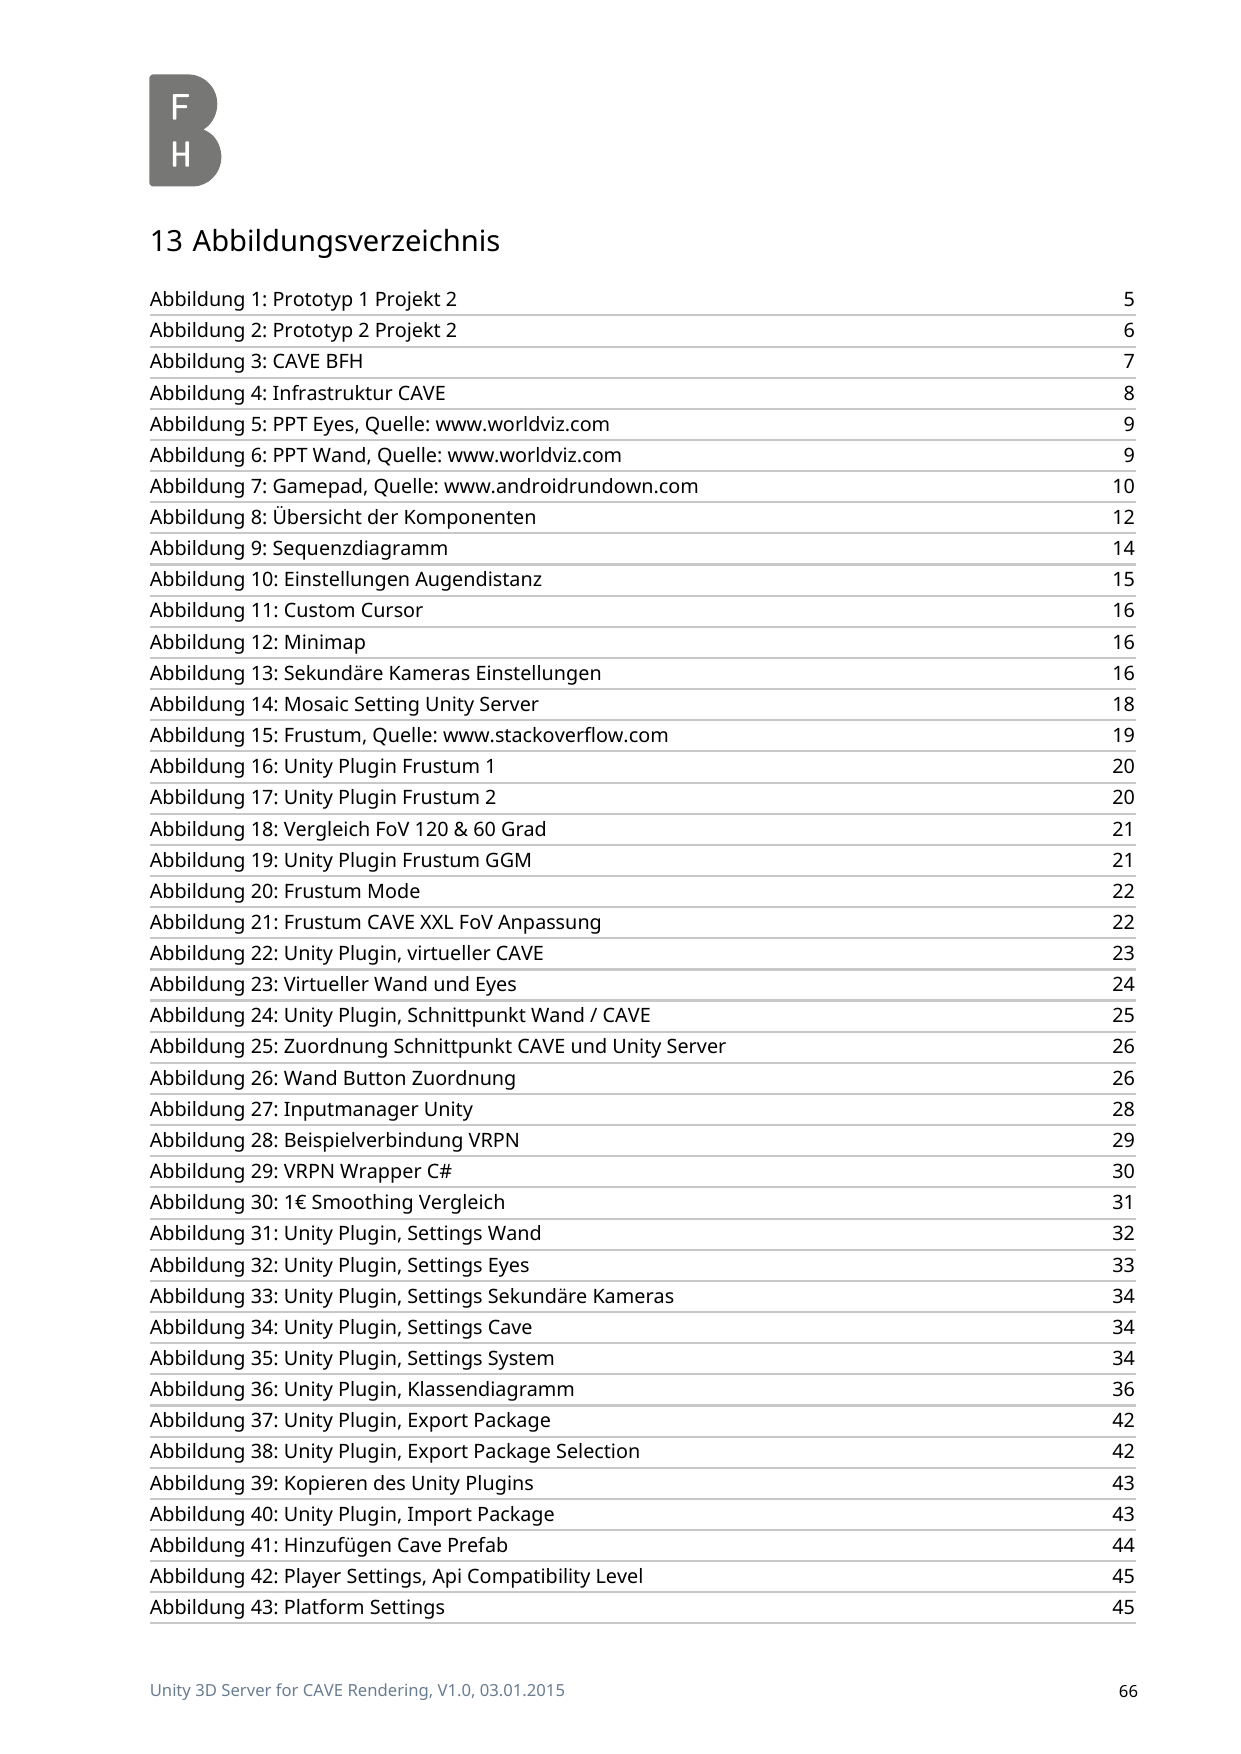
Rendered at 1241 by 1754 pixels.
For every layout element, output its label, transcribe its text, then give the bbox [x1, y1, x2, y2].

text Abbildung 41: Hinzufügen Cave Prefab 44 [149, 1531, 1136, 1562]
text Abbildung 20: Frustum Mode 22 [149, 877, 1136, 908]
text Abbildung 4: Infrastruktur CAVE 8 [149, 379, 1136, 410]
text Abbildung 42: Player Settings, Api Compatibility Level 45 [149, 1562, 1136, 1593]
text Abbildung 35: Unity Plugin, Settings System 34 [149, 1344, 1136, 1375]
text Abbildung 39: Kopieren des Unity Plugins 43 [149, 1469, 1136, 1500]
text Abbildung 22: Unity Plugin, virtueller CAVE 23 [149, 939, 1136, 971]
text Abbildung 21: Frustum CAVE XXL FoV Anpassung 22 [149, 908, 1136, 939]
text Abbildung 26: Wand Button Zuordnung 26 [149, 1064, 1136, 1095]
text Abbildung 14: Mosaic Setting Unity Server 18 [149, 690, 1136, 721]
text Abbildung 15: Frustum, Quelle: www.stackoverflow.com 19 [149, 721, 1136, 752]
text Abbildung 36: Unity Plugin, Klassendiagramm 36 [149, 1375, 1136, 1407]
text Abbildung 11: Custom Cursor 16 [149, 597, 1136, 628]
text Abbildung 6: PPT Wand, Quelle: www.worldviz.com 9 [149, 441, 1136, 472]
text Abbildung 27: Inputmanager Unity 28 [149, 1095, 1136, 1126]
text Abbildung 24: Unity Plugin, Schnittpunkt Wand / CAVE 25 [149, 1002, 1136, 1033]
text Abbildung 25: Zuordnung Schnittpunkt CAVE und Unity Server 26 [149, 1033, 1136, 1064]
text Abbildung 23: Virtueller Wand und Eyes 24 [149, 971, 1136, 1002]
text Abbildung 33: Unity Plugin, Settings Sekundäre Kameras 34 [149, 1282, 1136, 1313]
text Abbildung 38: Unity Plugin, Export Package Selection 42 [149, 1438, 1136, 1469]
text Abbildung 37: Unity Plugin, Export Package 42 [149, 1407, 1136, 1438]
text Abbildung 30: 1€ Smoothing Vergleich 31 [149, 1188, 1136, 1220]
text Abbildung 28: Beispielverbindung VRPN 29 [149, 1126, 1136, 1157]
text Abbildung 16: Unity Plugin Frustum 1 20 [149, 752, 1136, 784]
text Abbildung 43: Platform Settings 45 [149, 1593, 1136, 1624]
text Abbildung 8: Übersicht der Komponenten 12 [149, 503, 1136, 534]
text Abbildung 1: Prototyp 1 Projekt 2 5 [149, 285, 1136, 316]
text Abbildung 29: VRPN Wrapper C# 30 [149, 1157, 1136, 1188]
text Abbildung 12: Minimap 16 [149, 628, 1136, 659]
text Abbildung 13: Sekundäre Kameras Einstellungen 16 [149, 659, 1136, 690]
text Abbildung 9: Sequenzdiagramm 14 [149, 534, 1136, 566]
text Abbildung 7: Gamepad, Quelle: www.androidrundown.com 10 [149, 472, 1136, 503]
text Abbildung 40: Unity Plugin, Import Package 43 [149, 1500, 1136, 1531]
text Abbildung 2: Prototyp 2 Projekt 2 6 [149, 316, 1136, 348]
text Abbildung 19: Unity Plugin Frustum GGM 21 [149, 846, 1136, 877]
text Abbildung 32: Unity Plugin, Settings Eyes 33 [149, 1251, 1136, 1282]
text Abbildung 10: Einstellungen Augendistanz 15 [149, 566, 1136, 597]
text Abbildung 18: Vergleich FoV 120 & 60 Grad 21 [149, 815, 1136, 846]
text Abbildung 5: PPT Eyes, Quelle: www.worldviz.com 9 [149, 410, 1136, 441]
text Abbildung 17: Unity Plugin Frustum 2 20 [149, 784, 1136, 815]
text Abbildung 34: Unity Plugin, Settings Cave 34 [149, 1313, 1136, 1344]
text Abbildung 31: Unity Plugin, Settings Wand 32 [149, 1220, 1136, 1251]
text Abbildung 3: CAVE BFH 7 [149, 348, 1136, 379]
subtitle Abbildungsverzeichnis [149, 221, 1136, 260]
